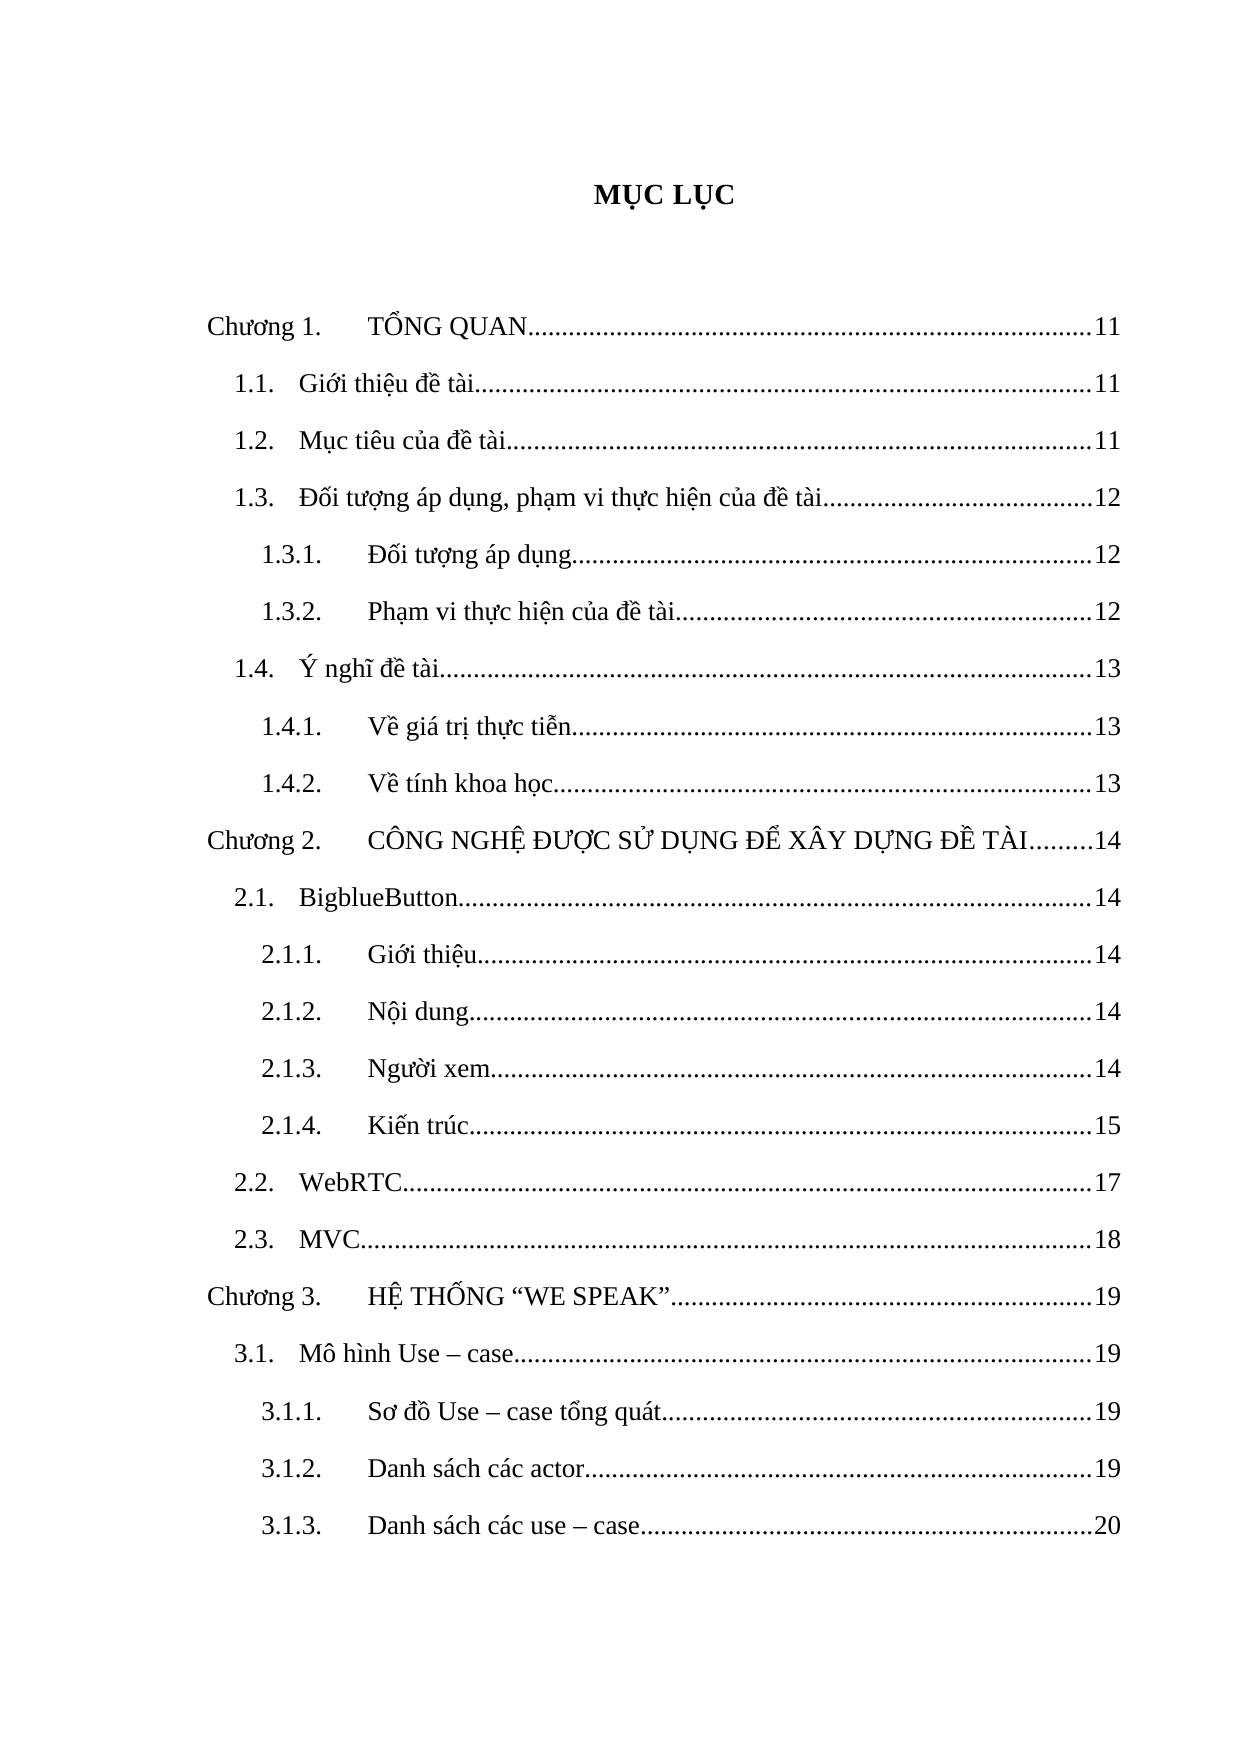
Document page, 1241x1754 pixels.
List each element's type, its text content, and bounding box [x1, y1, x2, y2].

title MỤC LỤC [207, 177, 1122, 211]
